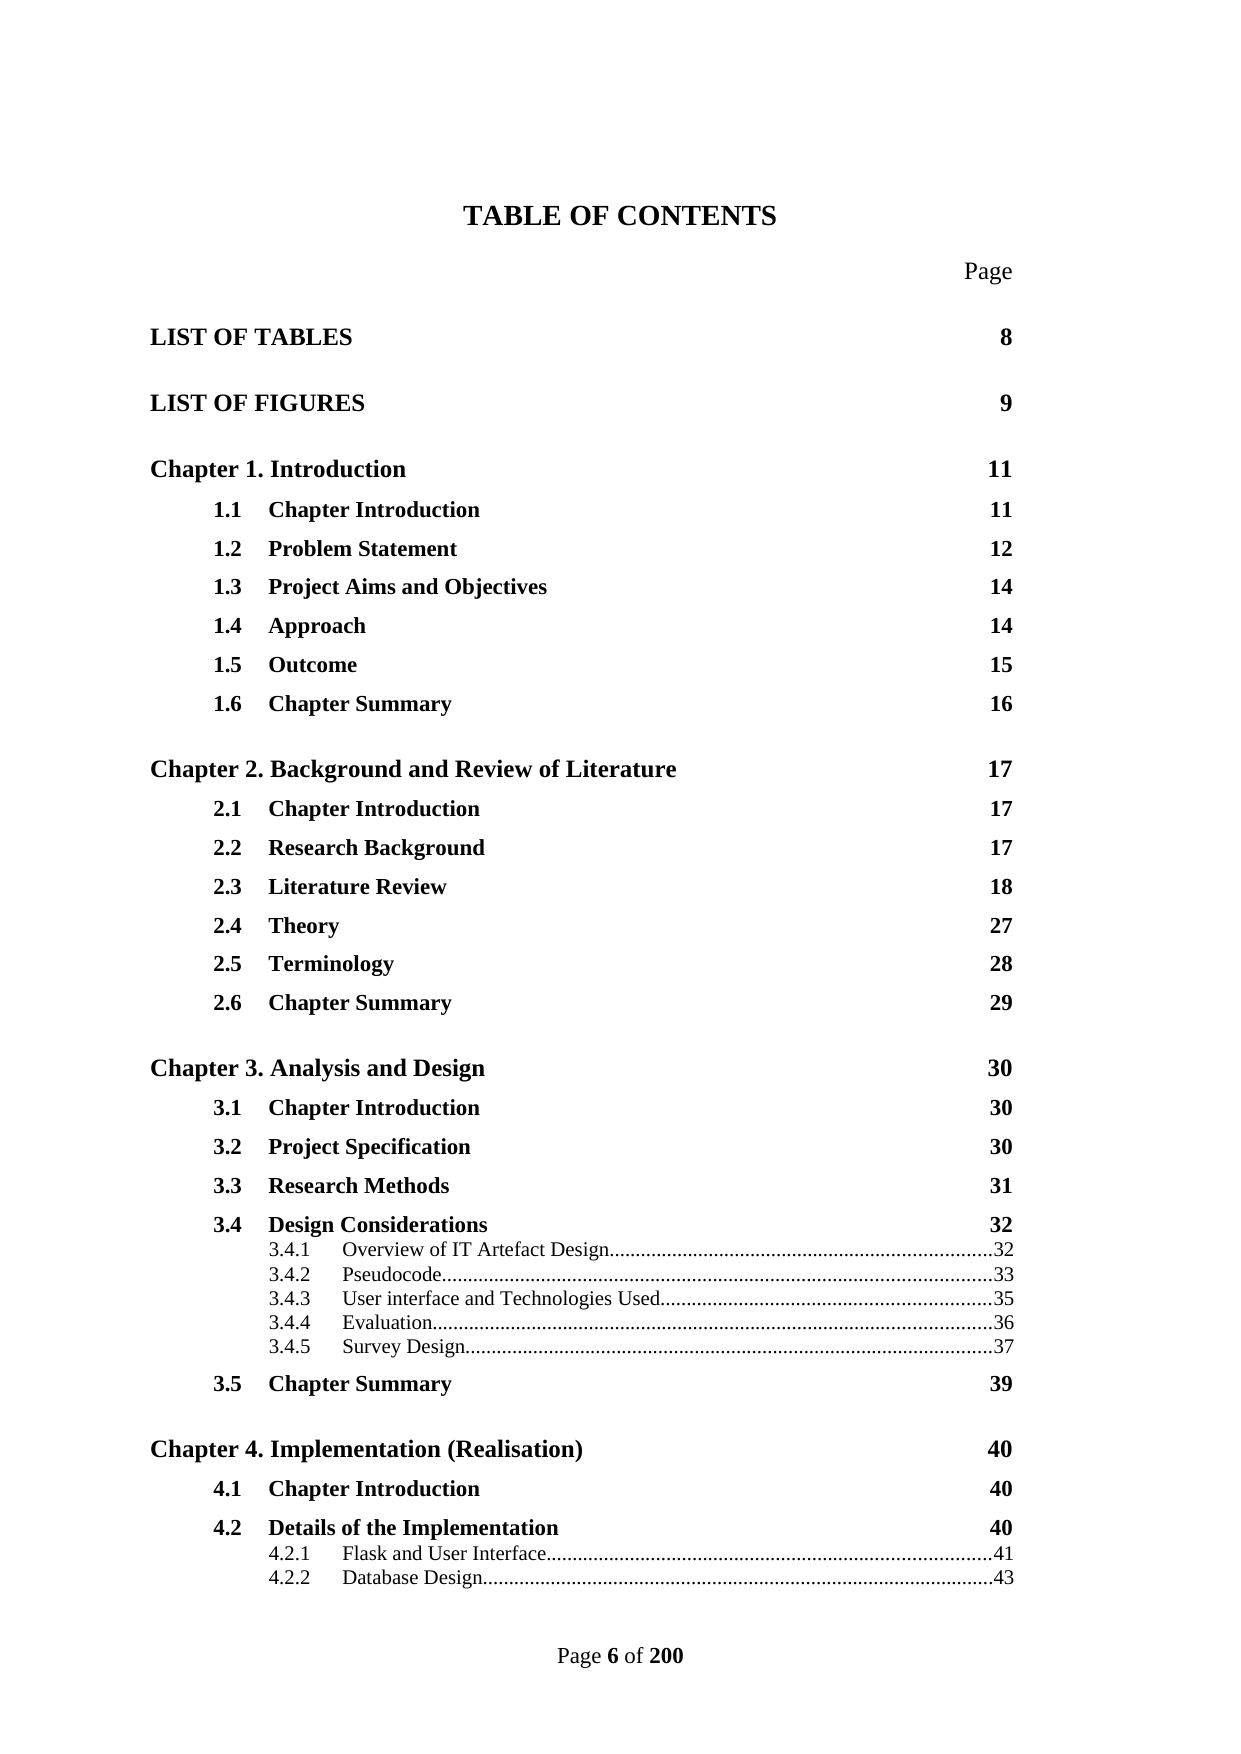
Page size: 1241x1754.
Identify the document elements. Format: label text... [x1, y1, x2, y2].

text 2.4 Theory 27 [213, 912, 1090, 938]
text 1.6 Chapter Summary 16 [213, 690, 1090, 716]
text 3.4.1 Overview of IT Artefact Design 32 [268, 1237, 1090, 1261]
text 1.2 Problem Statement 12 [213, 534, 1090, 561]
text 3.1 Chapter Introduction 30 [213, 1094, 1090, 1121]
text 2.5 Terminology 28 [213, 951, 1090, 977]
text Chapter 4. Implementation (Realisation) 40 [150, 1434, 1090, 1463]
text 3.4.5 Survey Design 37 [268, 1334, 1090, 1358]
text 3.4.2 Pseudocode 33 [268, 1261, 1090, 1286]
text LIST OF FIGURES 9 [150, 388, 1090, 417]
text 3.5 Chapter Summary 39 [213, 1370, 1090, 1397]
text 1.1 Chapter Introduction 11 [213, 496, 1090, 522]
text 4.2.2 Database Design 43 [268, 1564, 1090, 1589]
text 4.2 Details of the Implementation 40 [213, 1514, 1090, 1541]
text 1.3 Project Aims and Objectives 14 [213, 573, 1090, 600]
text 3.3 Research Methods 31 [213, 1172, 1090, 1198]
text 2.2 Research Background 17 [213, 834, 1090, 860]
text 1.5 Outcome 15 [213, 651, 1090, 677]
text 4.1 Chapter Introduction 40 [213, 1475, 1090, 1502]
text 3.4 Design Considerations 32 [213, 1211, 1090, 1237]
text Chapter 3. Analysis and Design 30 [150, 1053, 1090, 1082]
text 2.6 Chapter Summary 29 [213, 989, 1090, 1016]
text 3.4.3 User interface and Technologies Used 35 [268, 1286, 1090, 1309]
text Chapter 1. Introduction 11 [150, 454, 1090, 483]
text 3.4.4 Evaluation 36 [268, 1309, 1090, 1334]
text 2.3 Literature Review 18 [213, 873, 1090, 899]
text 4.2.1 Flask and User Interface 41 [268, 1541, 1090, 1564]
text LIST OF TABLES 8 [150, 322, 1090, 351]
text 1.4 Approach 14 [213, 612, 1090, 639]
text Page [150, 256, 1090, 284]
text 3.2 Project Specification 30 [213, 1133, 1090, 1160]
text TABLE OF CONTENTS [150, 198, 1090, 232]
text 2.1 Chapter Introduction 17 [213, 795, 1090, 821]
text Chapter 2. Background and Review of Literature 17 [150, 754, 1090, 783]
